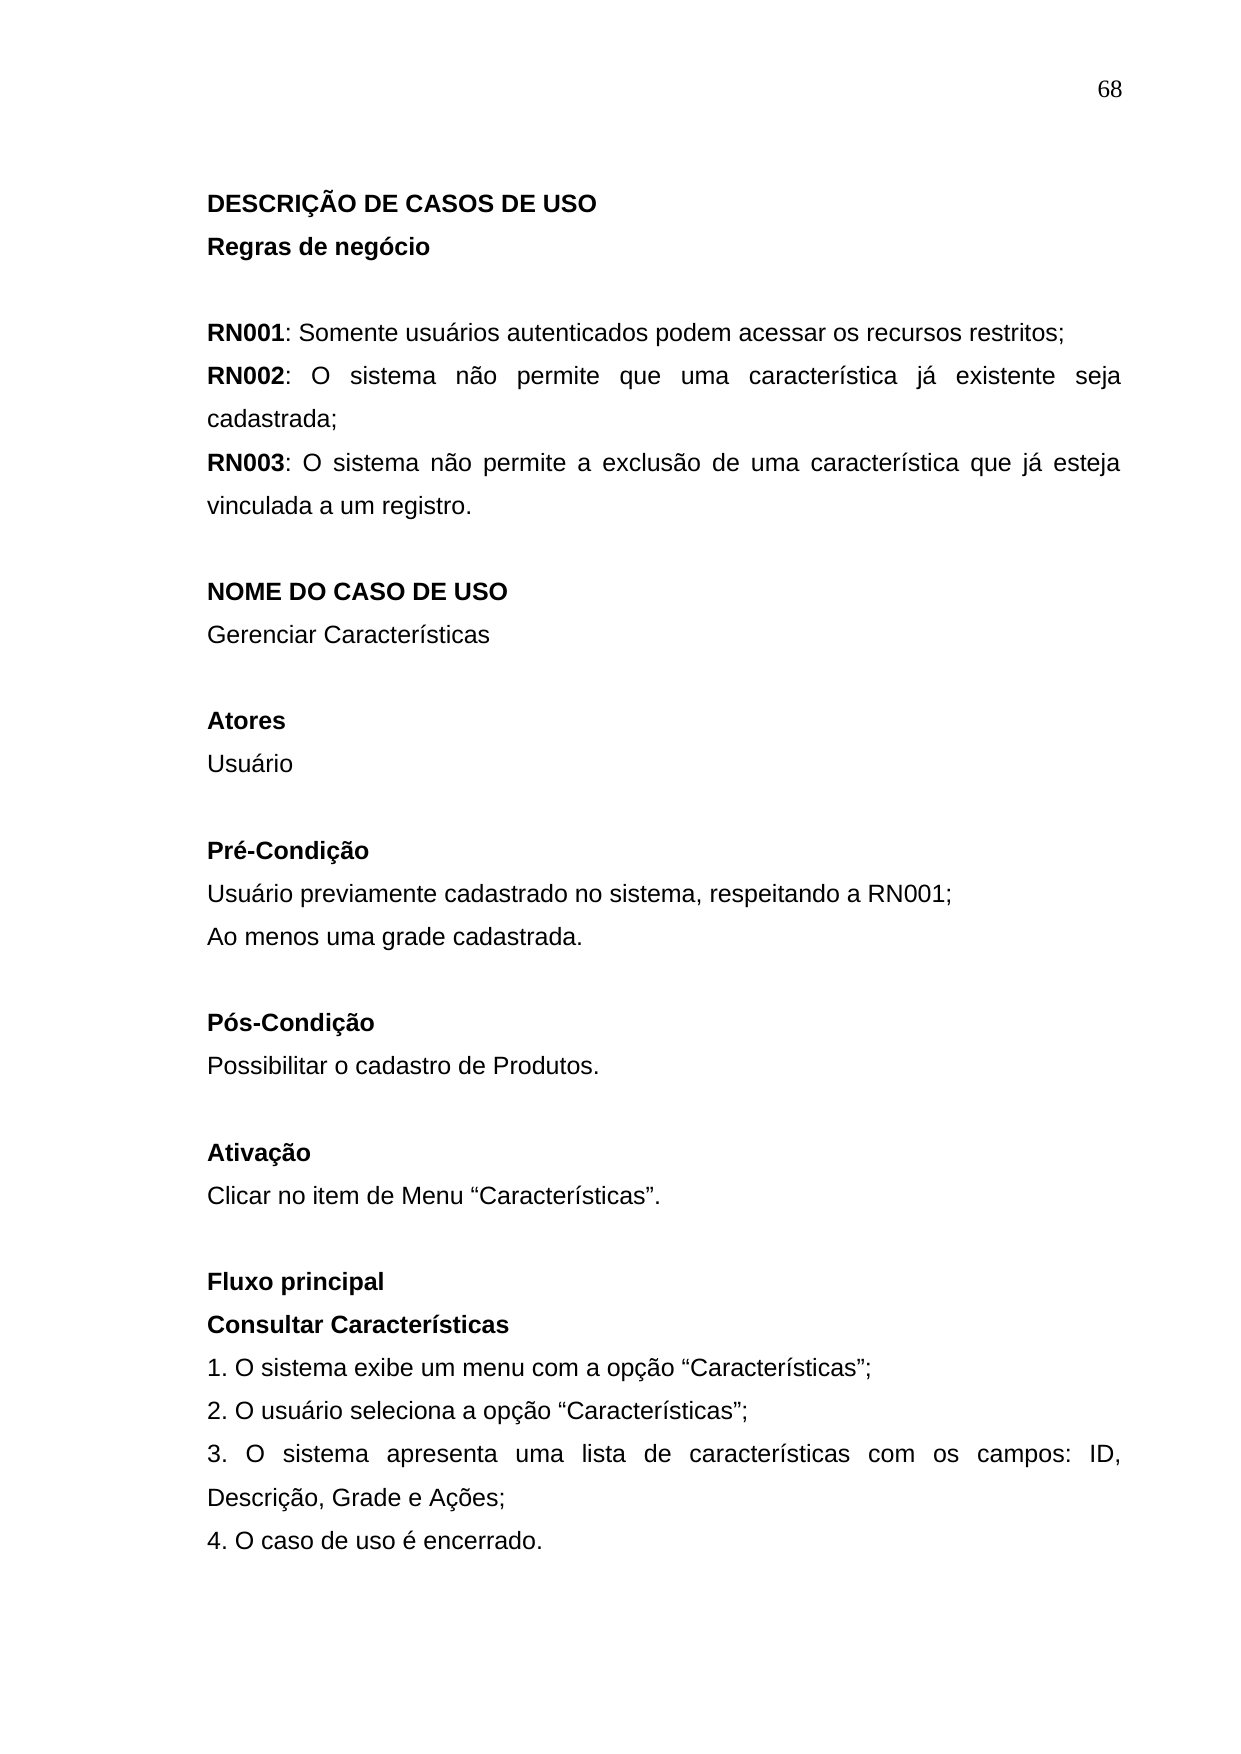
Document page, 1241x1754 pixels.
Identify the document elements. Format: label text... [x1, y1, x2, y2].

text RN001: Somente usuários autenticados podem acessar os recursos restritos; [207, 318, 1122, 347]
text Usuário [207, 749, 1122, 778]
text Atores [207, 706, 1122, 735]
text Pré-Condição [207, 836, 1122, 864]
text 3. O sistema apresenta uma lista de características com os campos: ID, Descrição, Grade e Ações; [207, 1439, 1122, 1511]
text DESCRIÇÃO DE CASOS DE USO [207, 189, 1122, 217]
text 1. O sistema exibe um menu com a opção “Características”; [207, 1353, 1122, 1382]
text Consultar Características [207, 1310, 1122, 1339]
text Pós-Condição [207, 1008, 1122, 1037]
text Ativação [207, 1137, 1122, 1166]
text RN003: O sistema não permite a exclusão de uma característica que já esteja vinculada a um registro. [207, 447, 1122, 519]
text 4. O caso de uso é encerrado. [207, 1526, 1122, 1554]
text Possibilitar o cadastro de Produtos. [207, 1051, 1122, 1080]
text Usuário previamente cadastrado no sistema, respeitando a RN001; [207, 879, 1122, 907]
text Gerenciar Características [207, 620, 1122, 649]
text NOME DO CASO DE USO [207, 577, 1122, 606]
text Clicar no item de Menu “Características”. [207, 1181, 1122, 1209]
text Ao menos uma grade cadastrada. [207, 922, 1122, 951]
text Fluxo principal [207, 1267, 1122, 1296]
text RN002: O sistema não permite que uma característica já existente seja cadastrada; [207, 361, 1122, 433]
text Regras de negócio [207, 232, 1122, 261]
text 2. O usuário seleciona a opção “Características”; [207, 1396, 1122, 1425]
